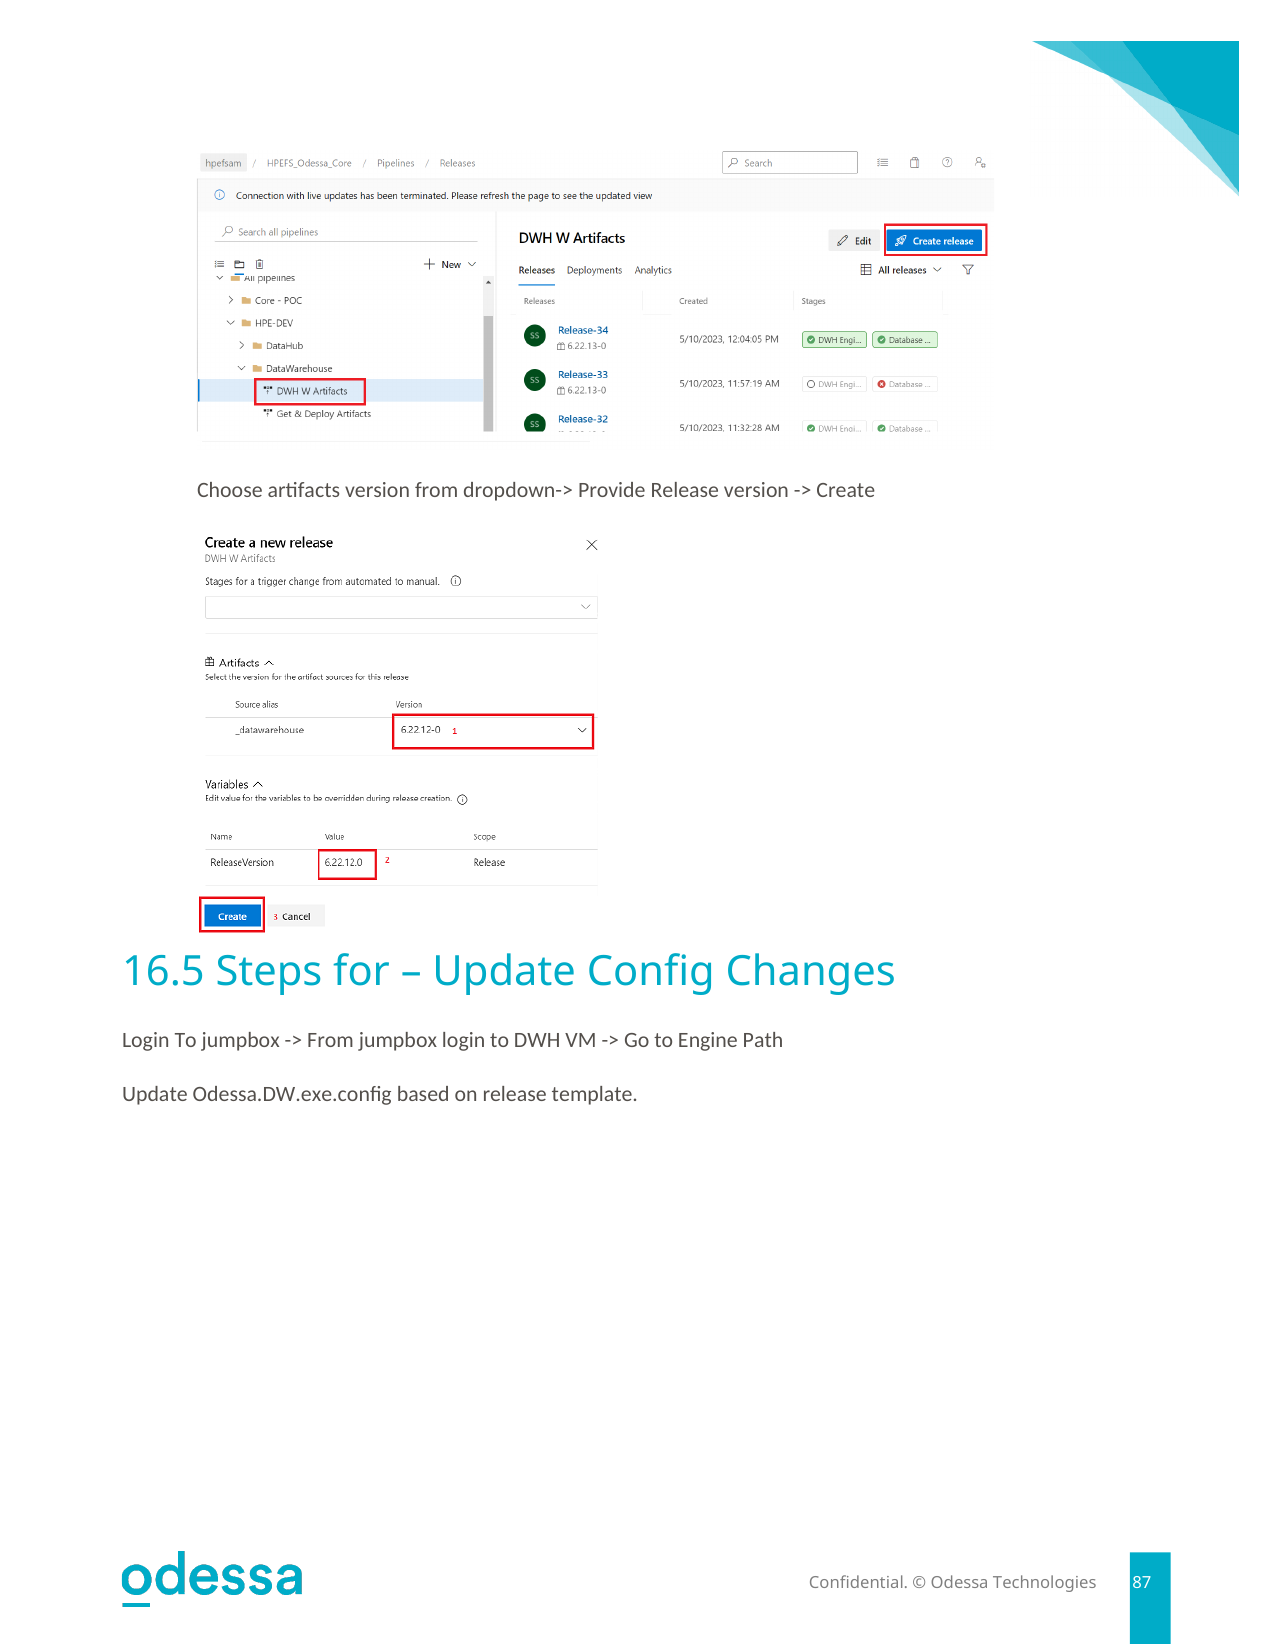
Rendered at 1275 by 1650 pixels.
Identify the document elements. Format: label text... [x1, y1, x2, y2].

text Login To jumpbox -> From jumpbox login to DWH VM -> Go to Engine Path [122, 1027, 1155, 1053]
list Choose artifacts version from dropdown-> Provide Release version -> Create [197, 477, 1155, 503]
subtitle 16.5 Steps for – Update Config Changes [122, 941, 1155, 997]
picture [196, 150, 995, 450]
picture [196, 530, 598, 937]
picture [121, 1551, 302, 1607]
text Update Odessa.DW.exe.config based on release template. [122, 1080, 1155, 1107]
picture [1029, 41, 1239, 197]
